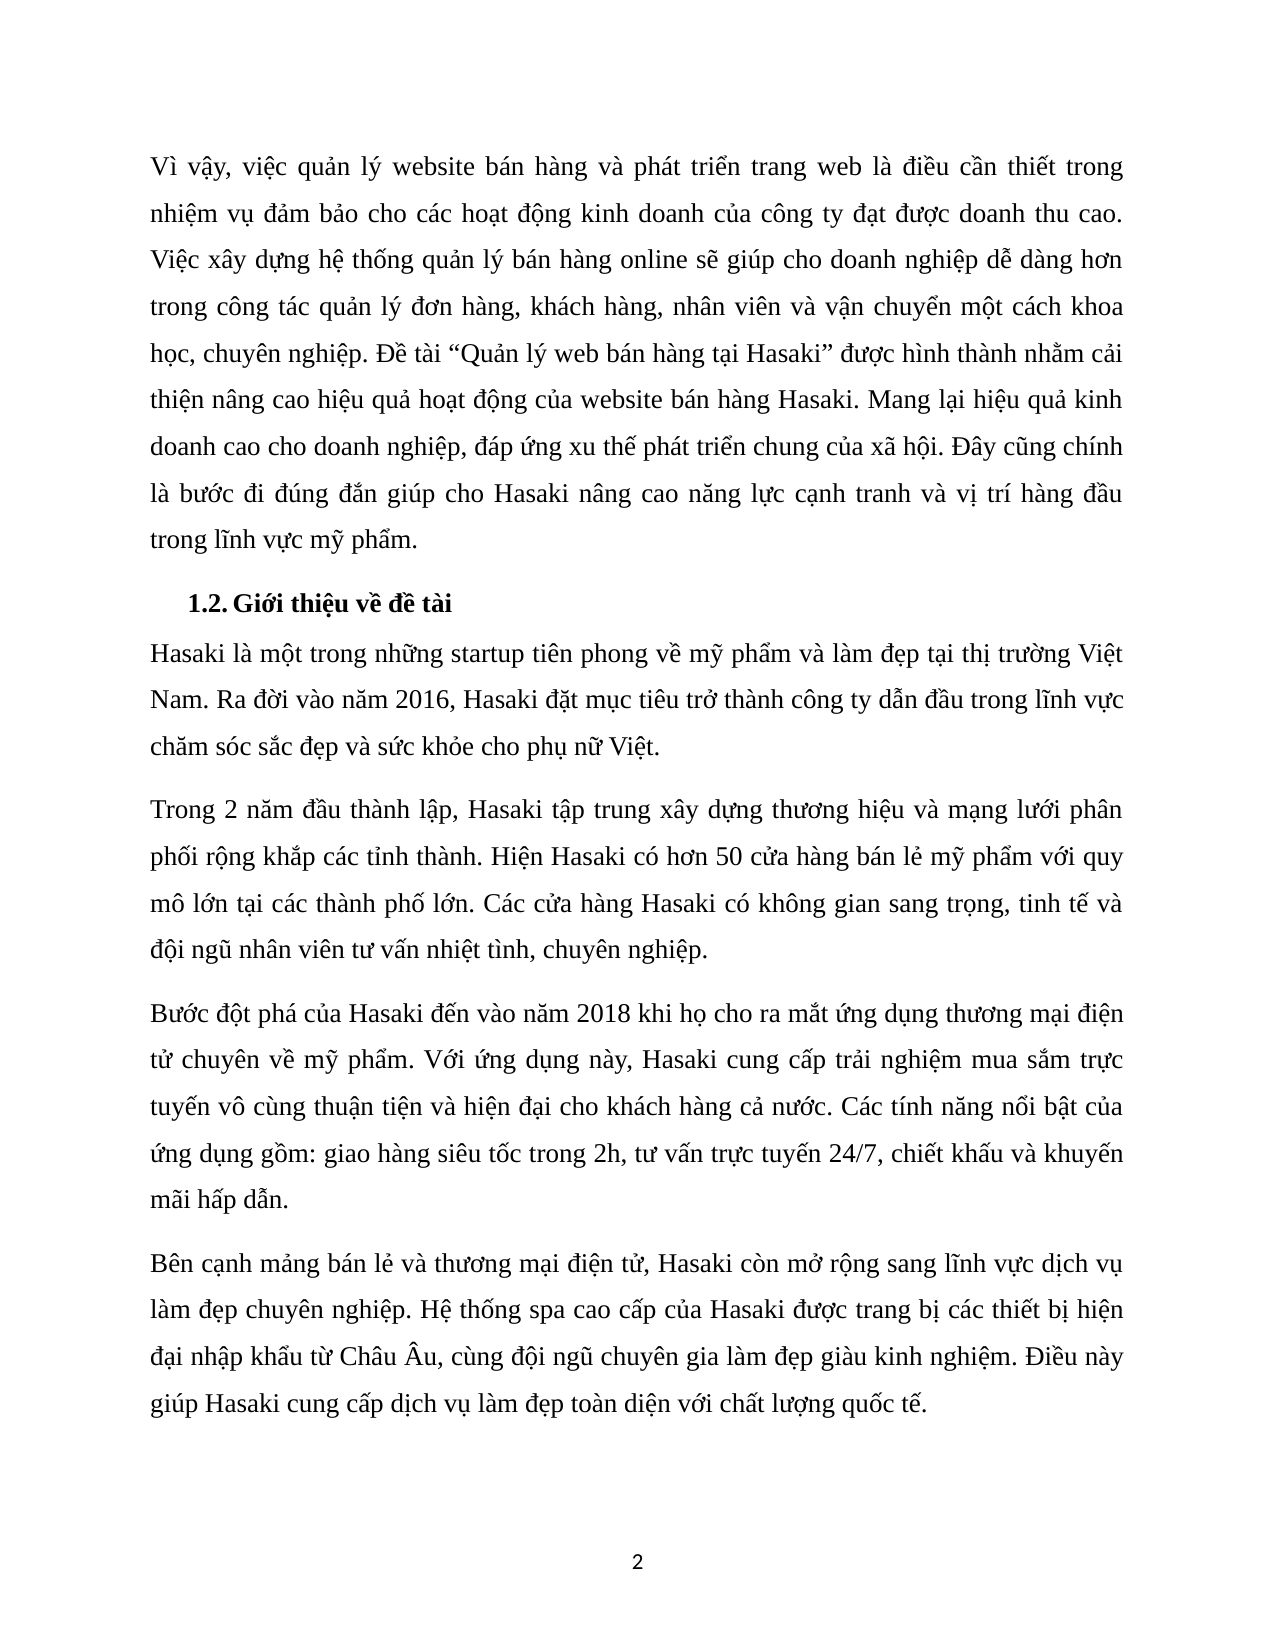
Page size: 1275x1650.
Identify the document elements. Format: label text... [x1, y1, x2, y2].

text Trong 2 năm đầu thành lập, Hasaki tập trung xây dựng thương hiệu và mạng lưới phân phối rộng khắp các tỉnh thành. Hiện Hasaki có hơn 50 cửa hàng bán lẻ mỹ phẩm với quy mô lớn tại các thành phố lớn. Các cửa hàng Hasaki có không gian sang trọng, tinh tế và đội ngũ nhân viên tư vấn nhiệt tình, chuyên nghiệp. [150, 793, 1125, 965]
text Hasaki là một trong những startup tiên phong về mỹ phẩm và làm đẹp tại thị trường Việt Nam. Ra đời vào năm 2016, Hasaki đặt mục tiêu trở thành công ty dẫn đầu trong lĩnh vực chăm sóc sắc đẹp và sức khỏe cho phụ nữ Việt. [150, 637, 1125, 761]
text Giới thiệu về đề tài [187, 587, 1125, 618]
text Bên cạnh mảng bán lẻ và thương mại điện tử, Hasaki còn mở rộng sang lĩnh vực dịch vụ làm đẹp chuyên nghiệp. Hệ thống spa cao cấp của Hasaki được trang bị các thiết bị hiện đại nhập khẩu từ Châu Âu, cùng đội ngũ chuyên gia làm đẹp giàu kinh nghiệm. Điều này giúp Hasaki cung cấp dịch vụ làm đẹp toàn diện với chất lượng quốc tế. [150, 1247, 1125, 1418]
text Bước đột phá của Hasaki đến vào năm 2018 khi họ cho ra mắt ứng dụng thương mại điện tử chuyên về mỹ phẩm. Với ứng dụng này, Hasaki cung cấp trải nghiệm mua sắm trực tuyến vô cùng thuận tiện và hiện đại cho khách hàng cả nước. Các tính năng nổi bật của ứng dụng gồm: giao hàng siêu tốc trong 2h, tư vấn trực tuyến 24/7, chiết khấu và khuyến mãi hấp dẫn. [150, 997, 1125, 1215]
text Vì vậy, việc quản lý website bán hàng và phát triển trang web là điều cần thiết trong nhiệm vụ đảm bảo cho các hoạt động kinh doanh của công ty đạt được doanh thu cao. Việc xây dựng hệ thống quản lý bán hàng online sẽ giúp cho doanh nghiệp dễ dàng hơn trong công tác quản lý đơn hàng, khách hàng, nhân viên và vận chuyển một cách khoa học, chuyên nghiệp. Đề tài “Quản lý web bán hàng tại Hasaki” được hình thành nhằm cải thiện nâng cao hiệu quả hoạt động của website bán hàng Hasaki. Mang lại hiệu quả kinh doanh cao cho doanh nghiệp, đáp ứng xu thế phát triển chung của xã hội. Đây cũng chính là bước đi đúng đắn giúp cho Hasaki nâng cao năng lực cạnh tranh và vị trí hàng đầu trong lĩnh vực mỹ phẩm. [150, 150, 1125, 554]
